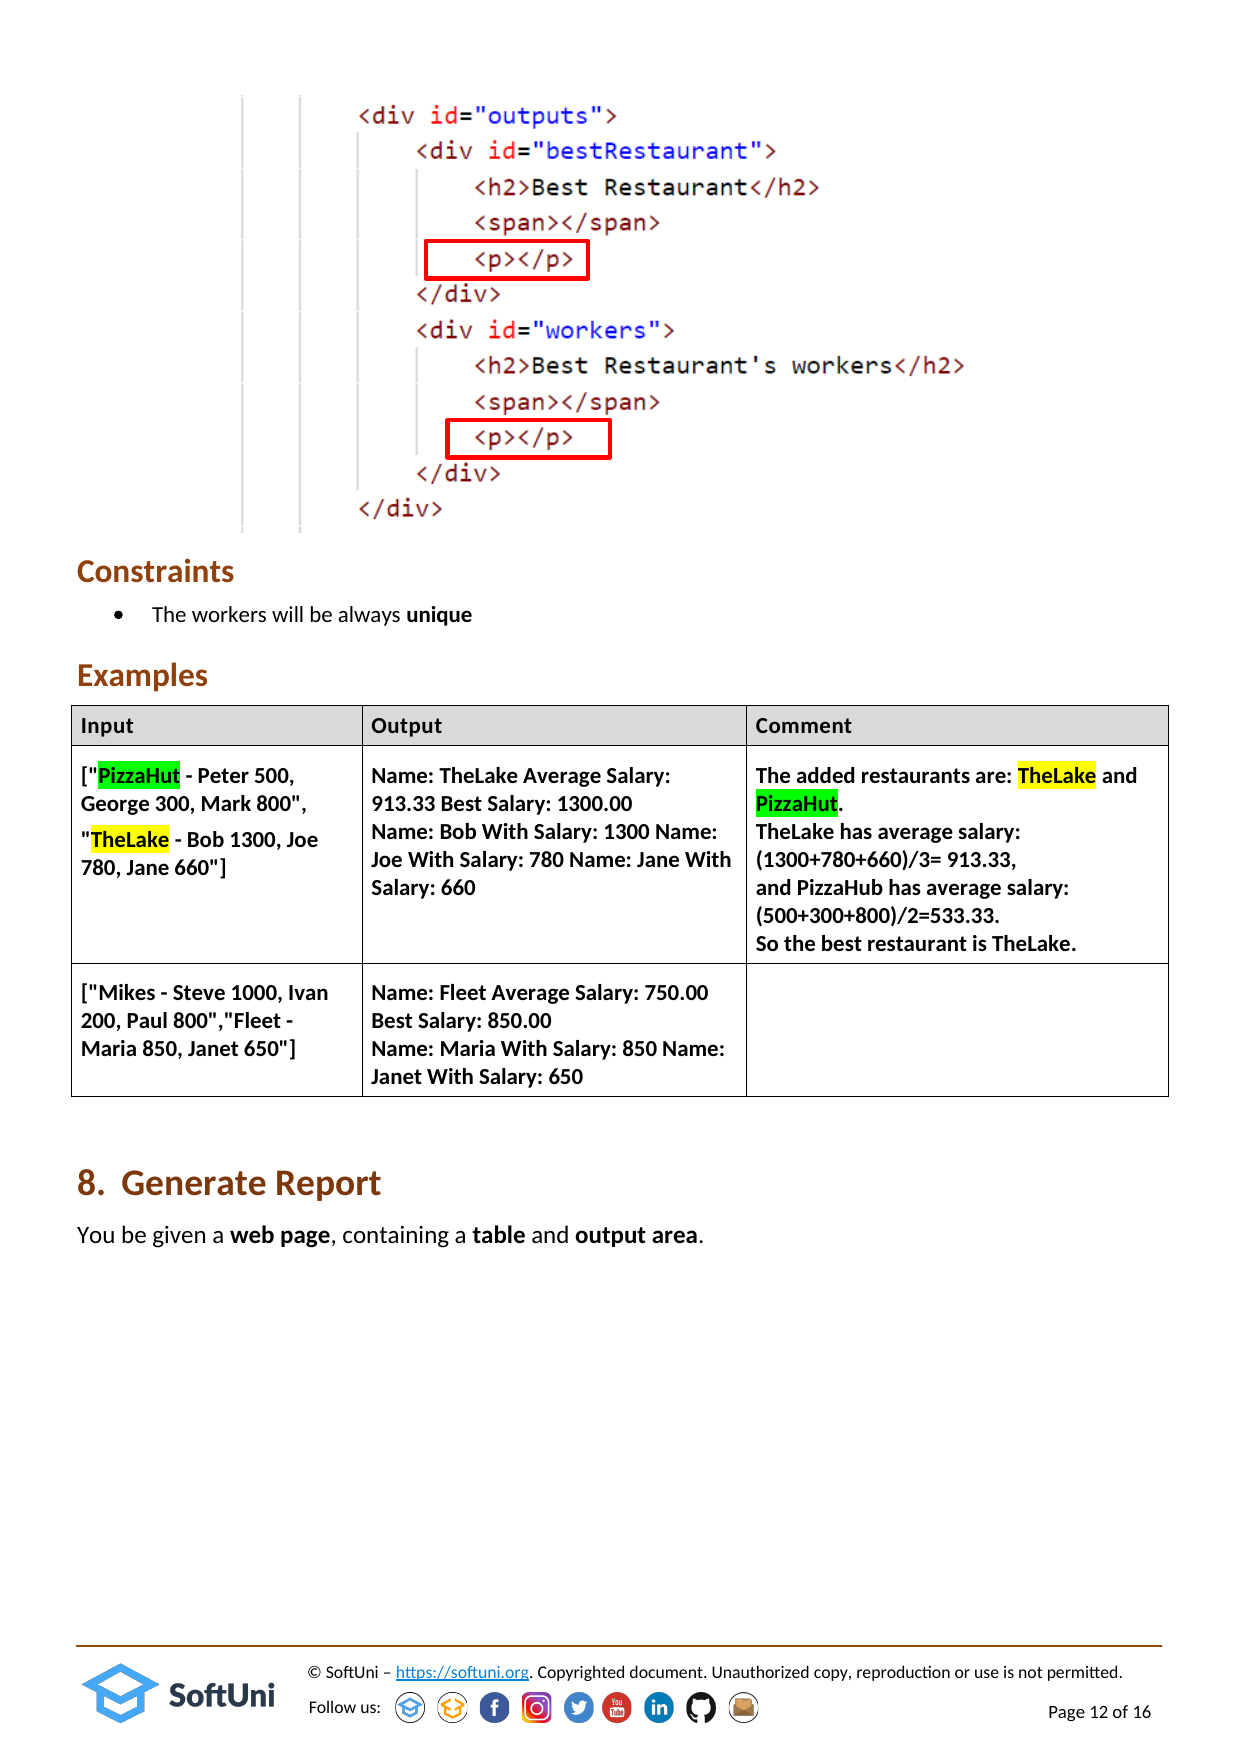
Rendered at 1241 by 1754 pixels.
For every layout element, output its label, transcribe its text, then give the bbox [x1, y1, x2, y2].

table_cell ["Mikes - Steve 1000, Ivan 200, Paul 800","Fleet - Maria 850, Janet 650"] [72, 964, 362, 1096]
subtitle Examples [77, 653, 1163, 694]
picture [522, 1692, 552, 1723]
picture [728, 1692, 759, 1723]
picture [395, 1692, 425, 1723]
picture [665, 1714, 674, 1723]
table_header Comment [747, 706, 1168, 745]
table_header Input [72, 706, 362, 745]
picture [644, 1714, 653, 1723]
picture [686, 1692, 716, 1723]
picture [602, 1692, 632, 1723]
picture [658, 1705, 667, 1714]
picture [225, 95, 1090, 533]
table_cell Name: TheLake Average Salary: 913.33 Best Salary: 1300.00 Name: Bob With Salary: 1300 Name: Joe With Salary: 780 Name: Jane With Salary: 660 [363, 746, 746, 963]
picture [479, 1692, 510, 1723]
text You be given a web page, containing a table and output area. [77, 1219, 1163, 1250]
subtitle Constraints [77, 549, 1163, 590]
picture [644, 1692, 653, 1701]
table_cell [747, 964, 1168, 1096]
subtitle Generate Report [77, 1158, 1163, 1204]
table_cell Name: Fleet Average Salary: 750.00 Best Salary: 850.00 Name: Maria With Salary: 850 Name: Janet With Salary: 650 [363, 964, 746, 1096]
table_cell ["PizzaHut - Peter 500, George 300, Mark 800", "TheLake - Bob 1300, Joe 780, Jane 660"] [72, 746, 362, 963]
picture [437, 1692, 468, 1723]
picture [564, 1692, 594, 1723]
picture [75, 1658, 281, 1729]
picture [665, 1692, 674, 1701]
list The workers will be always unique [114, 601, 1163, 628]
table_header Output [363, 706, 746, 745]
table_cell The added restaurants are: TheLake and PizzaHut. TheLake has average salary: (1300+780+660)/3= 913.33, and PizzaHub has average salary: (500+300+800)/2=533.33. So the best restaurant is TheLake. [747, 746, 1168, 963]
